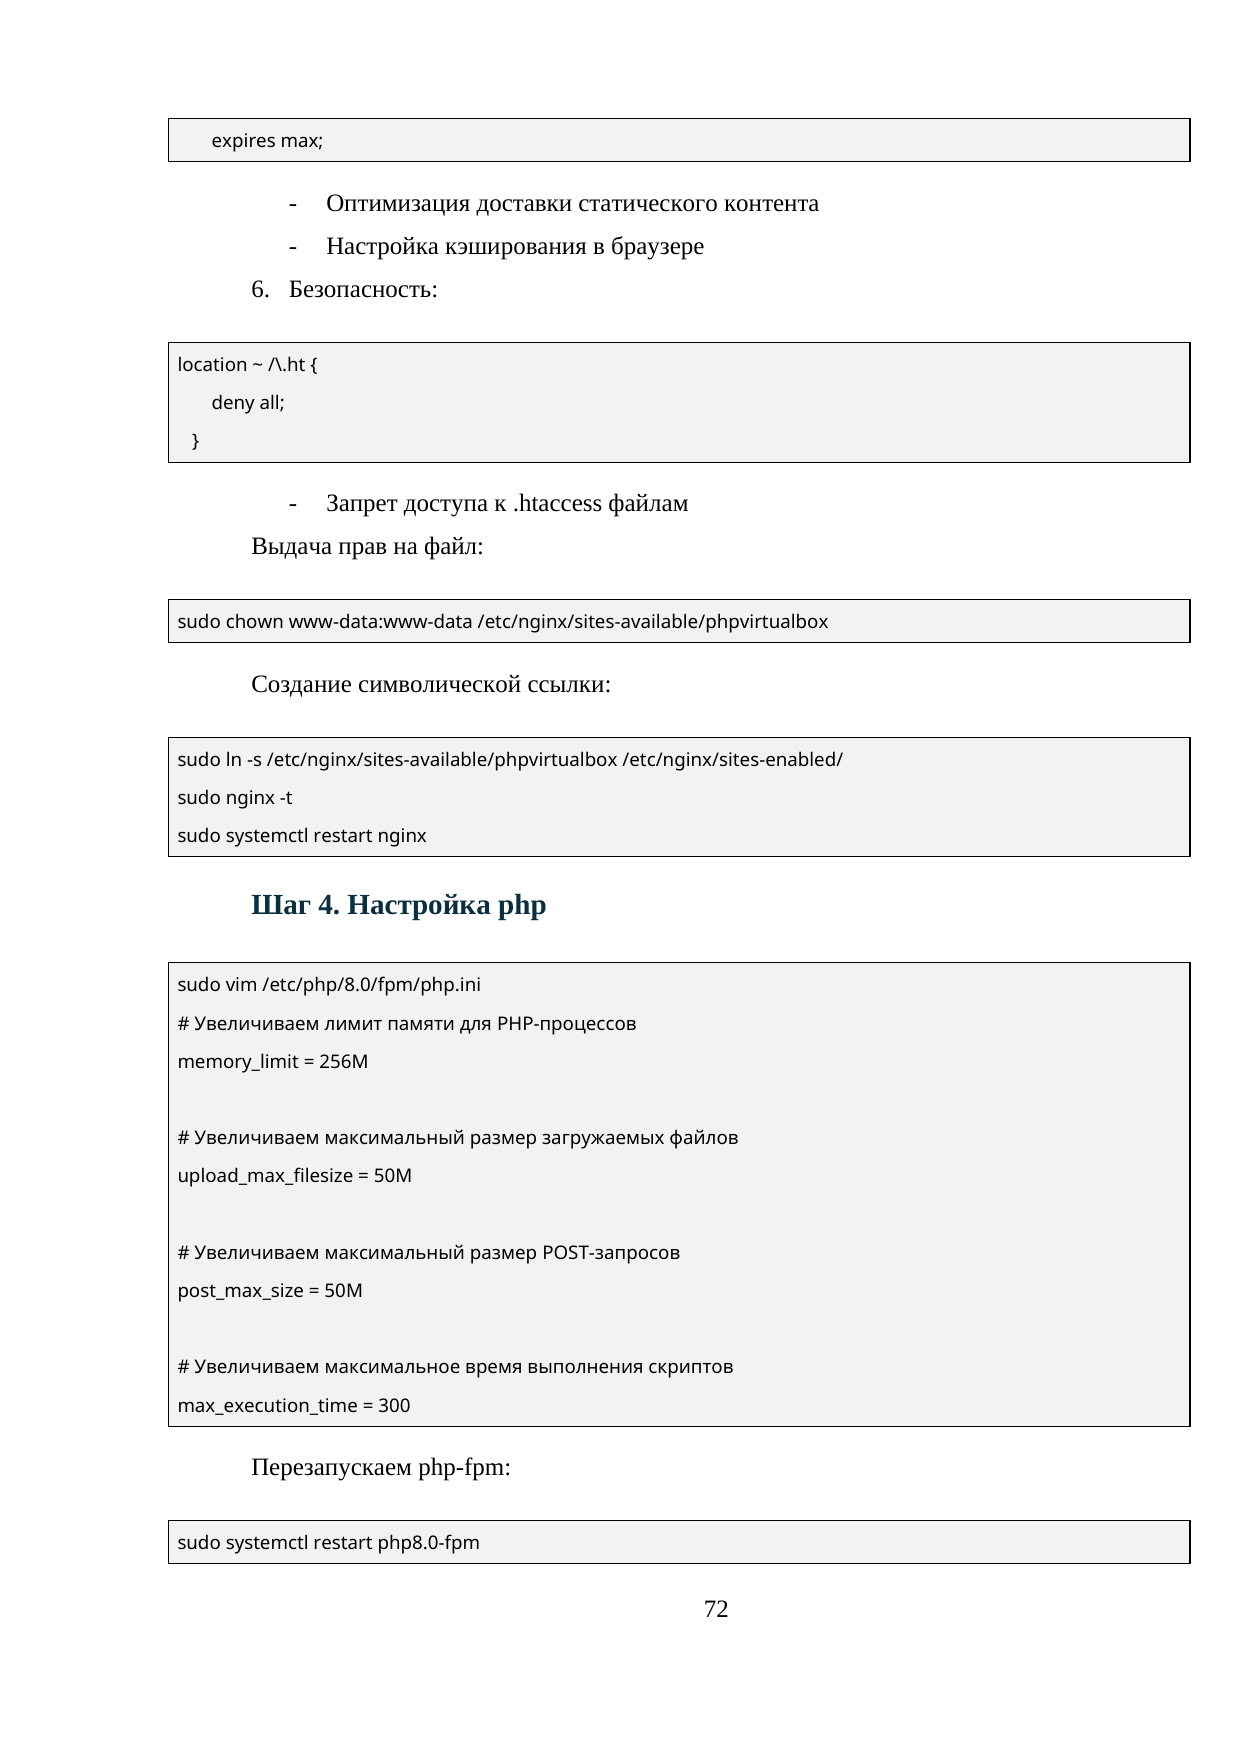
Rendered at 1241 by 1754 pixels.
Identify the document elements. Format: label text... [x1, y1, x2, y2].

list Оптимизация доставки статического контента [288, 188, 1181, 216]
text } [169, 418, 1189, 462]
subtitle Шаг 4. Настройка php [177, 887, 1181, 920]
list Настройка кэширования в браузере [288, 231, 1181, 259]
text sudo systemctl restart nginx [169, 813, 1189, 856]
text sudo chown www-data:www-data /etc/nginx/sites-available/phpvirtualbox [169, 600, 1189, 642]
text expires max; [169, 119, 1189, 161]
text sudo vim /etc/php/8.0/fpm/php.ini [169, 963, 1189, 997]
text # Увеличиваем максимальный размер загружаемых файлов [169, 1115, 1189, 1150]
text max_execution_time = 300 [169, 1383, 1189, 1426]
text memory_limit = 256M [169, 1039, 1189, 1073]
text sudo ln -s /etc/nginx/sites-available/phpvirtualbox /etc/nginx/sites-enabled/ [169, 738, 1189, 772]
text Выдача прав на файл: [177, 531, 1181, 560]
text Создание символической ссылки: [177, 669, 1181, 697]
text # Увеличиваем лимит памяти для PHP-процессов [169, 1000, 1189, 1035]
text sudo nginx -t [169, 775, 1189, 810]
text deny all; [169, 380, 1189, 415]
text Перезапускаем php-fpm: [177, 1452, 1181, 1481]
text # Увеличиваем максимальный размер POST-запросов [169, 1230, 1189, 1265]
text post_max_size = 50M [169, 1268, 1189, 1303]
list Запрет доступа к .htaccess файлам [288, 488, 1181, 517]
text sudo systemctl restart php8.0-fpm [169, 1521, 1189, 1563]
text # Увеличиваем максимальное время выполнения скриптов [169, 1344, 1189, 1379]
text upload_max_filesize = 50M [169, 1153, 1189, 1188]
text location ~ /\.ht { [169, 343, 1189, 377]
list Безопасность: [251, 274, 1181, 303]
